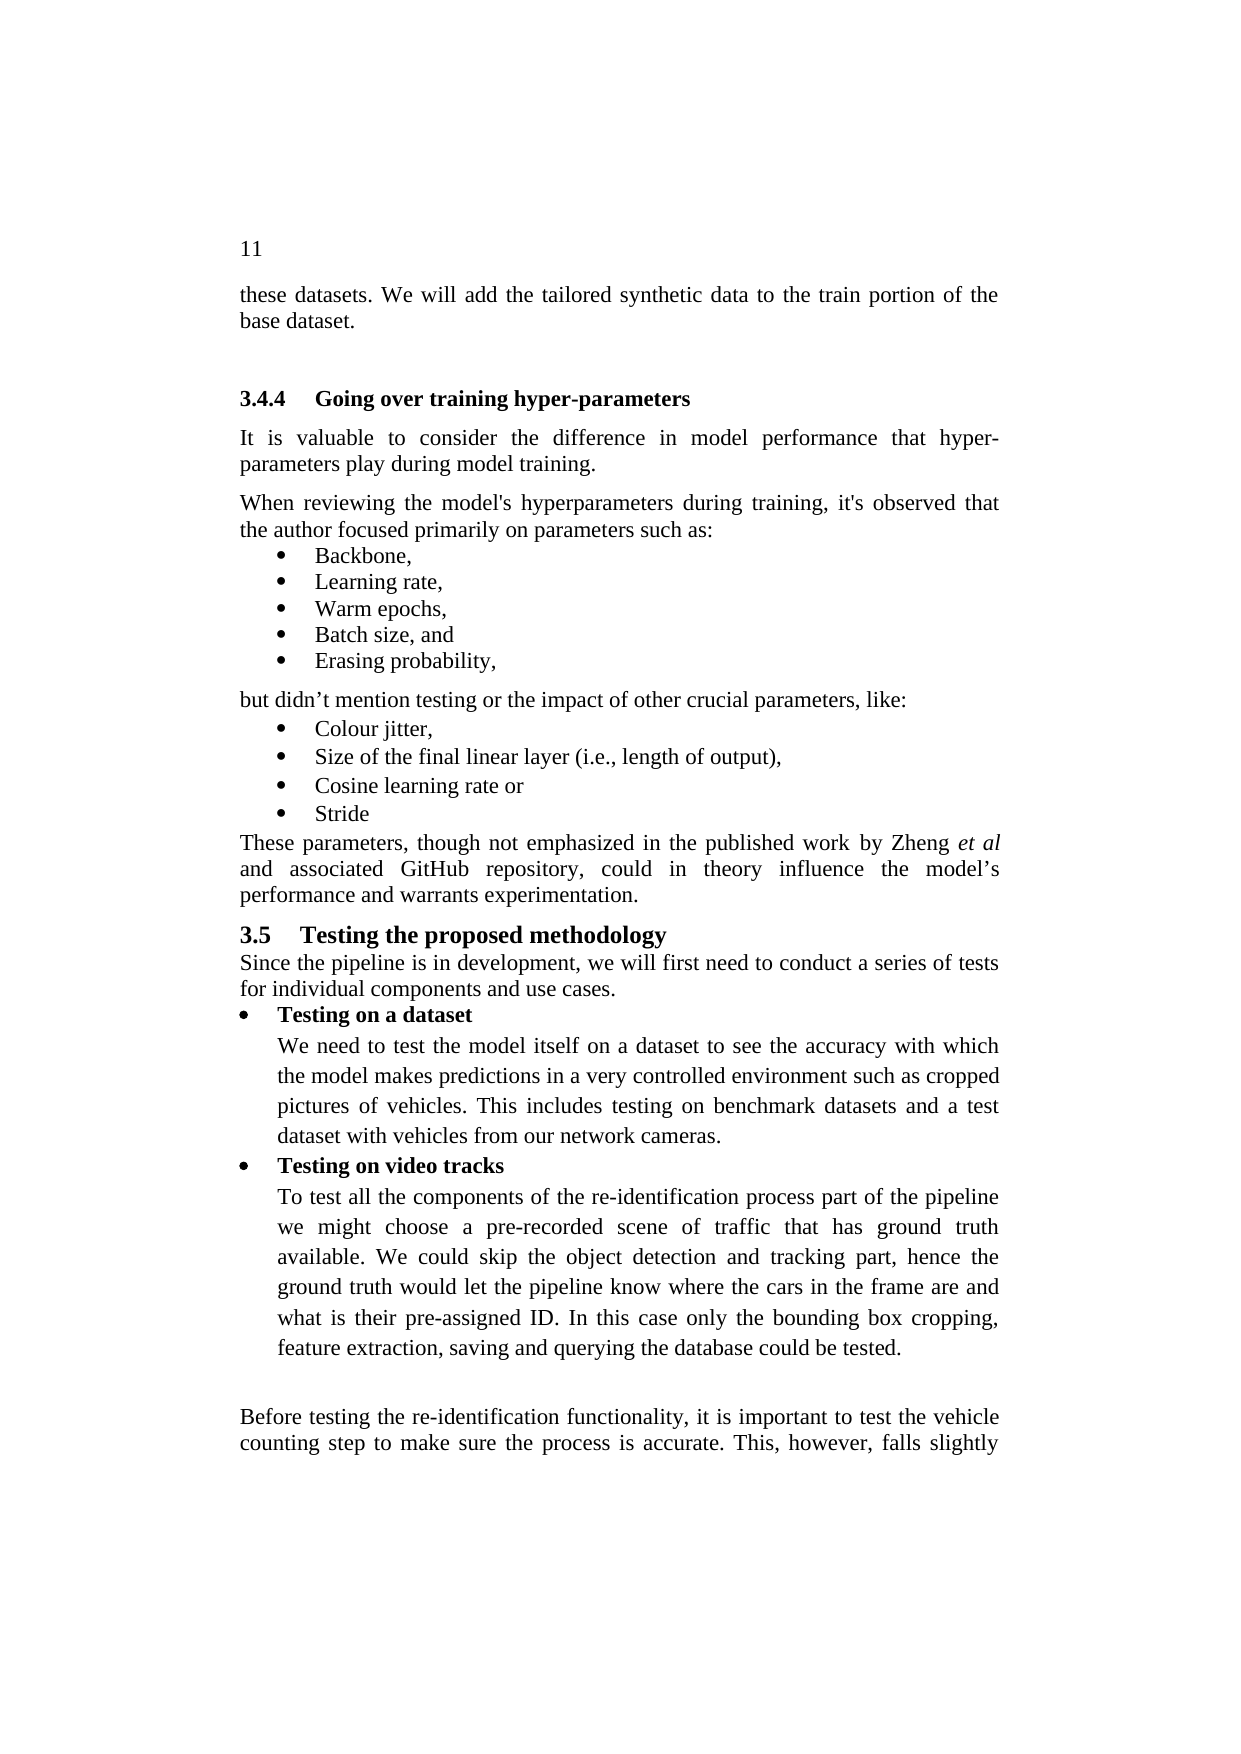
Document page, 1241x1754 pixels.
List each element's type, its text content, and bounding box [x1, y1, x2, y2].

list Cosine learning rate or [277, 772, 1001, 798]
list Size of the final linear layer (i.e., length of output), [277, 743, 1001, 769]
list Stride [277, 800, 1001, 826]
list Learning rate, [277, 568, 1001, 595]
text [239, 281, 1001, 334]
text When reviewing the model's hyperparameters during training, it's observed that the author focused primarily on parameters such as: [239, 489, 1001, 542]
list Backbone, [277, 542, 1001, 568]
list To test all the components of the re-identification process part of the pipeline we might choose a pre-recorded scene of traffic that has ground truth available. We could skip the object detection and tracking part, hence the ground truth would let the pipeline know where the cars in the frame are and what is their pre-assigned ID. In this case only the bounding box cropping, feature extraction, saving and querying the database could be tested. [277, 1183, 1001, 1360]
list Warm epochs, [277, 595, 1001, 621]
list Testing on video tracks [239, 1153, 1001, 1179]
list We need to test the model itself on a dataset to see the accuracy with which the model makes predictions in a very controlled environment such as cropped pictures of vehicles. This includes testing on benchmark datasets and a test dataset with vehicles from our network cameras. [277, 1032, 1001, 1149]
subtitle Testing the proposed methodology [239, 920, 1001, 949]
list Testing on a dataset [239, 1002, 1001, 1028]
text Since the pipeline is in development, we will first need to conduct a series of tests for individual components and use cases. [239, 949, 1001, 1002]
text These parameters, though not emphasized in the published work by Zheng et al and associated GitHub repository, could in theory influence the model’s performance and warrants experimentation. [239, 828, 1001, 908]
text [239, 1403, 1001, 1456]
subtitle Going over training hyper-parameters [239, 385, 1001, 412]
list Batch size, and [277, 621, 1001, 647]
list Colour jitter, [277, 715, 1001, 741]
list Erasing probability, [277, 647, 1001, 674]
text It is valuable to consider the difference in model performance that hyper-parameters play during model training. [239, 424, 1001, 477]
text but didn’t mention testing or the impact of other crucial parameters, like: [239, 686, 1001, 713]
